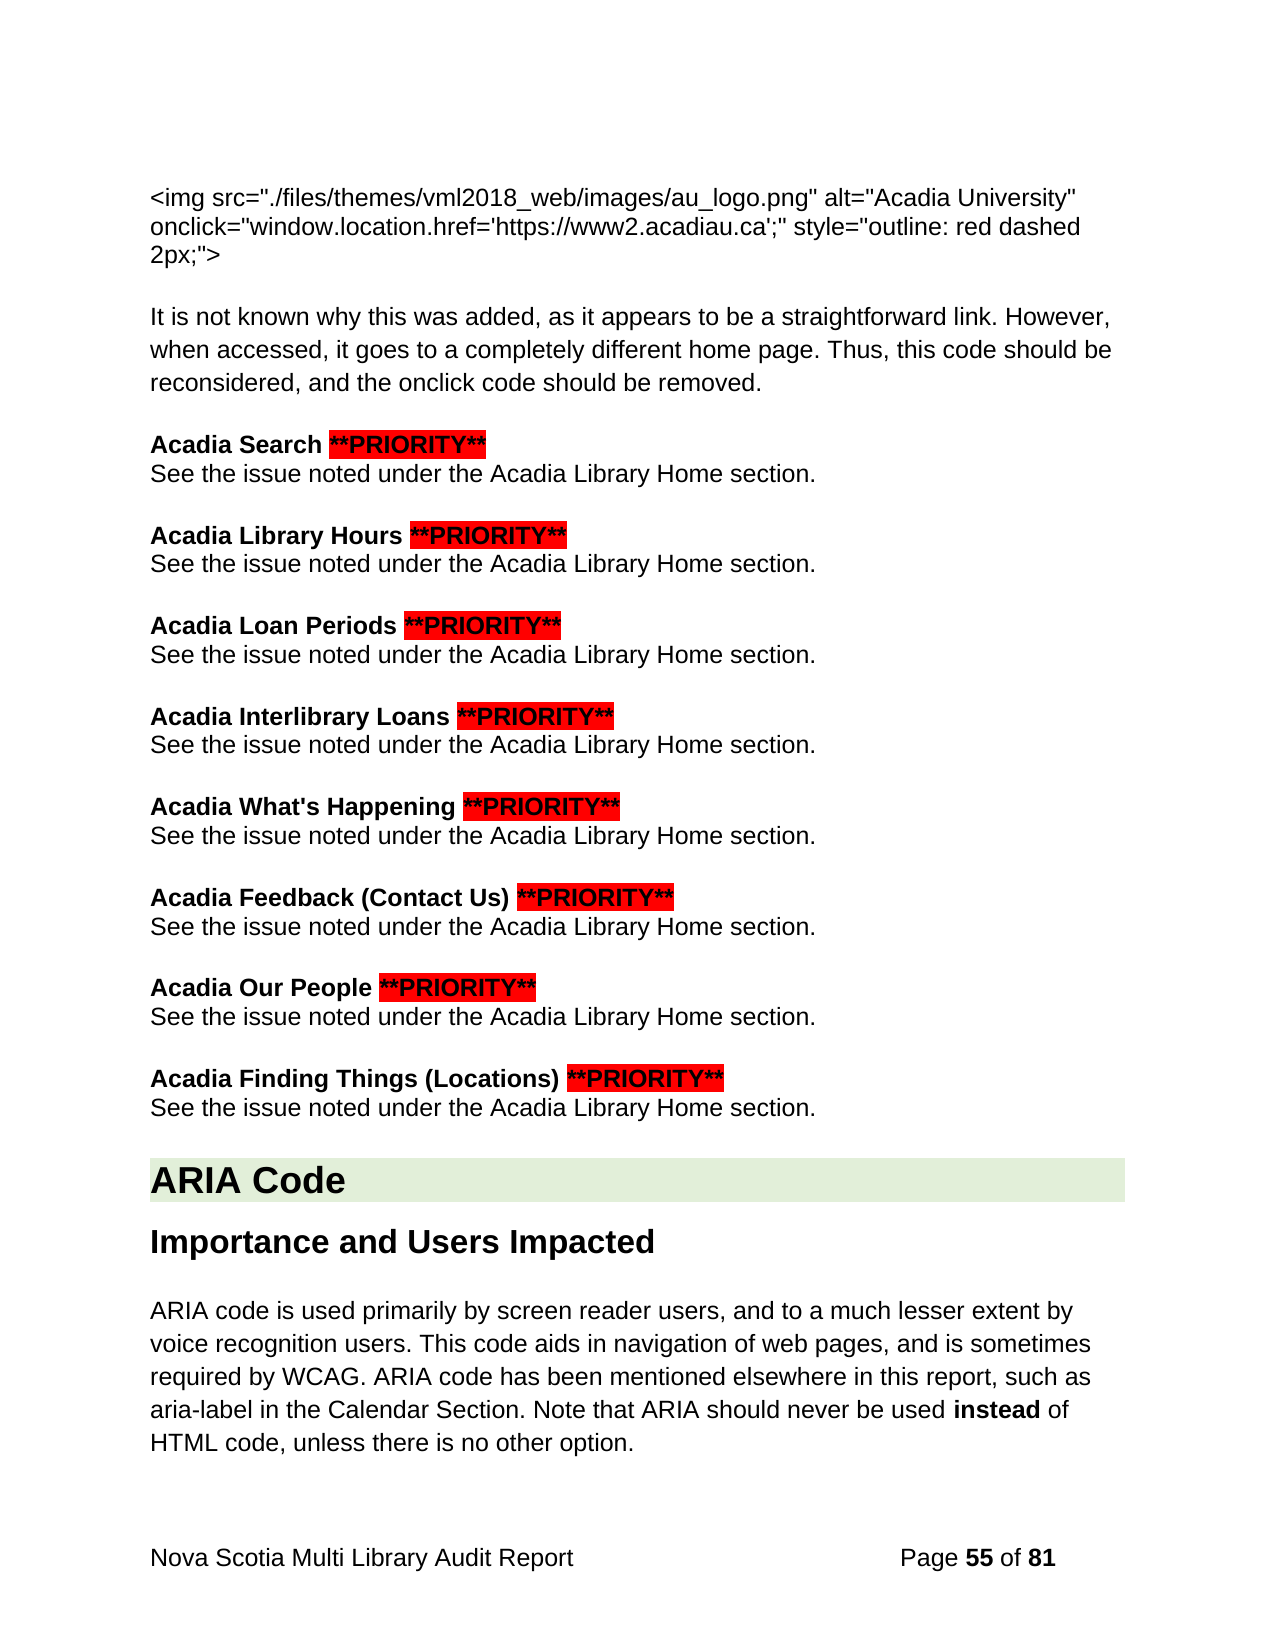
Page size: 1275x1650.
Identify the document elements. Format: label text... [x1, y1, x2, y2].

text See the issue noted under the Acadia Library Home section. [150, 821, 1125, 850]
subtitle ARIA Code [150, 1158, 1125, 1202]
text It is not known why this was added, as it appears to be a straightforward link. However, when accessed, it goes to a completely different home page. Thus, this code should be reconsidered, and the onclick code should be removed. [150, 302, 1125, 397]
text Acadia Loan Periods **PRIORITY** [150, 582, 1125, 640]
text Acadia Library Hours **PRIORITY** [150, 492, 1125, 549]
text See the issue noted under the Acadia Library Home section. [150, 730, 1125, 759]
text Acadia Interlibrary Loans **PRIORITY** [150, 673, 1125, 730]
text Acadia Feedback (Contact Us) **PRIORITY** [150, 854, 1125, 911]
text See the issue noted under the Acadia Library Home section. [150, 911, 1125, 940]
text Acadia Finding Things (Locations) **PRIORITY** [150, 1035, 1125, 1092]
text See the issue noted under the Acadia Library Home section. [150, 640, 1125, 669]
text Acadia Our People **PRIORITY** [150, 944, 1125, 1002]
text See the issue noted under the Acadia Library Home section. [150, 549, 1125, 578]
text See the issue noted under the Acadia Library Home section. [150, 1002, 1125, 1031]
text <img src="./files/themes/vml2018_web/images/au_logo.png" alt="Acadia University" onclick="window.location.href='https://www2.acadiau.ca';" style="outline: red dashed 2px;"> [150, 183, 1125, 269]
text ARIA code is used primarily by screen reader users, and to a much lesser extent by voice recognition users. This code aids in navigation of web pages, and is sometimes required by WCAG. ARIA code has been mentioned elsewhere in this report, such as aria-label in the Calendar Section. Note that ARIA should never be used instead of HTML code, unless there is no other option. [150, 1296, 1125, 1457]
text Acadia What's Happening **PRIORITY** [150, 763, 1125, 821]
text Acadia Search **PRIORITY** [150, 401, 1125, 459]
text See the issue noted under the Acadia Library Home section. [150, 459, 1125, 488]
text See the issue noted under the Acadia Library Home section. [150, 1092, 1125, 1121]
subtitle Importance and Users Impacted [150, 1222, 1125, 1260]
